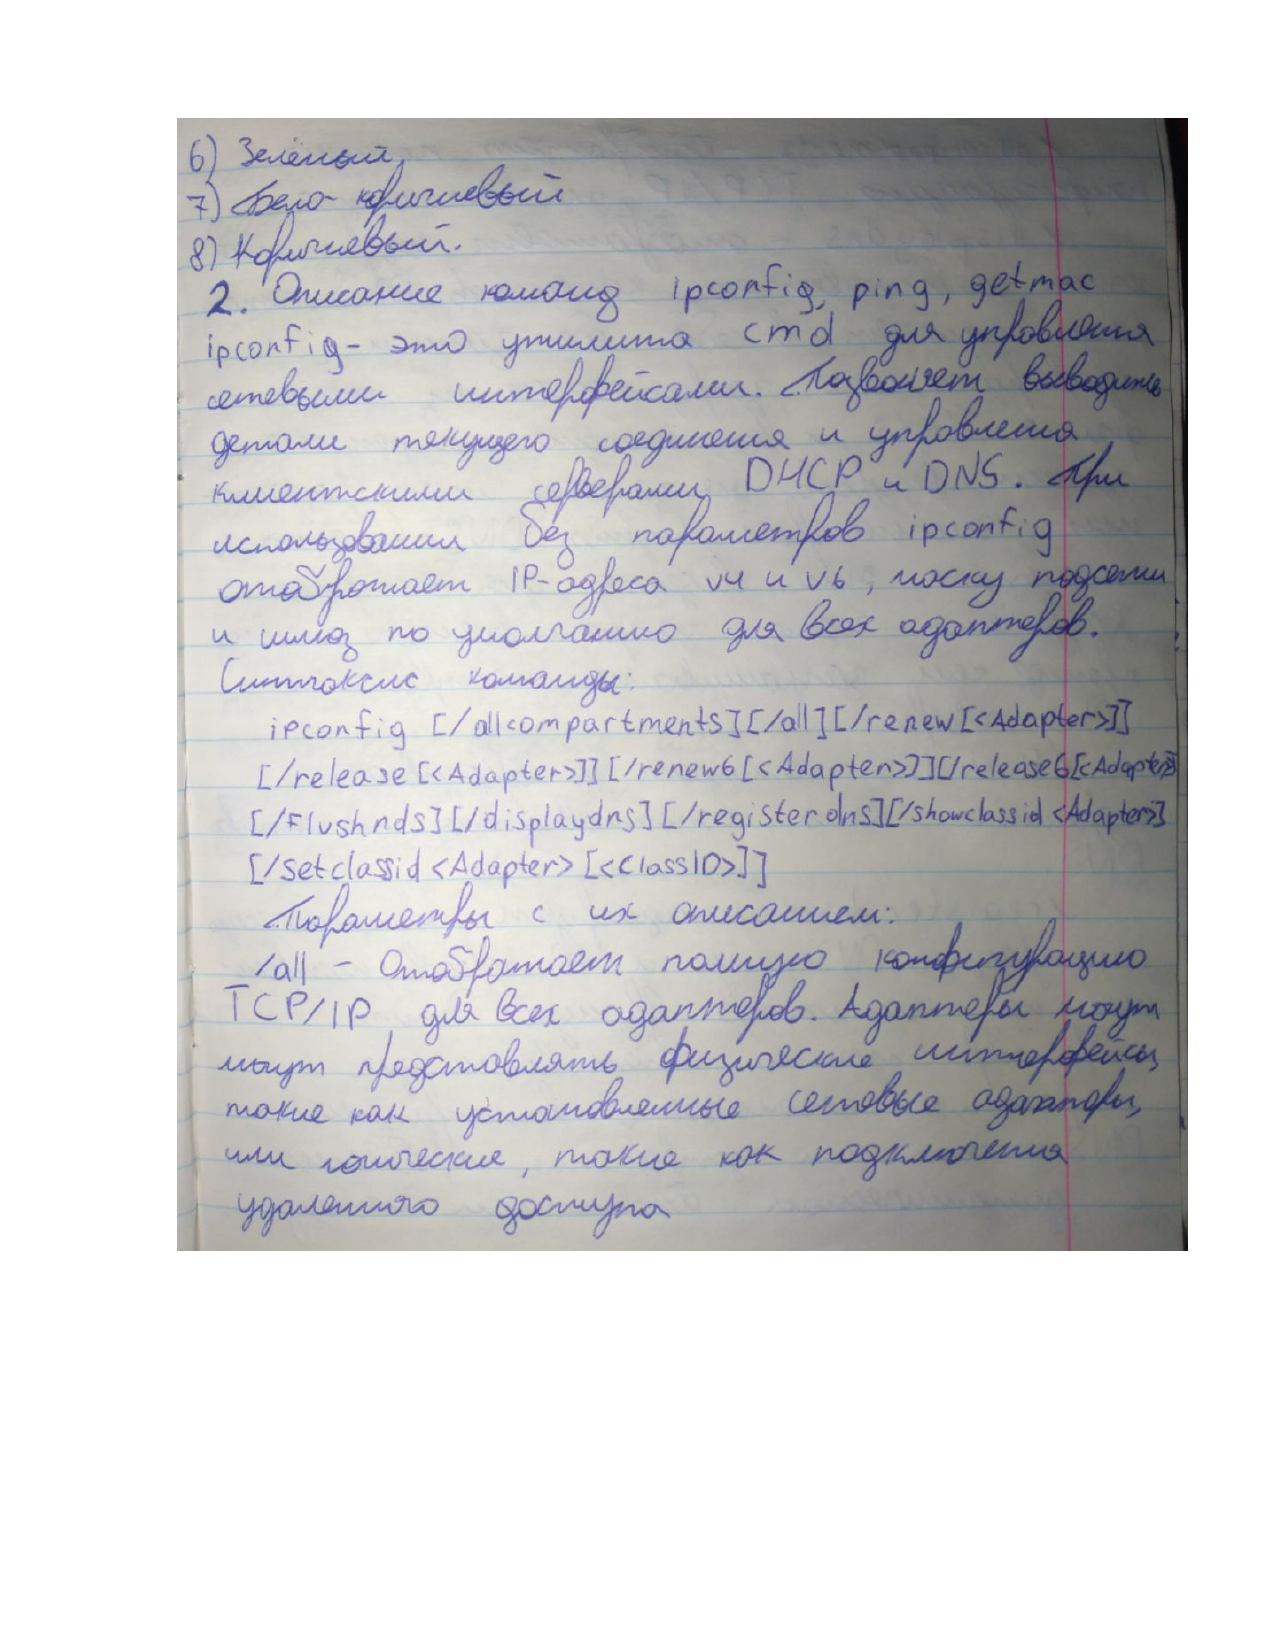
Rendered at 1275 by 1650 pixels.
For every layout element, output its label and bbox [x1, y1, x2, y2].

picture [177, 118, 1188, 1251]
